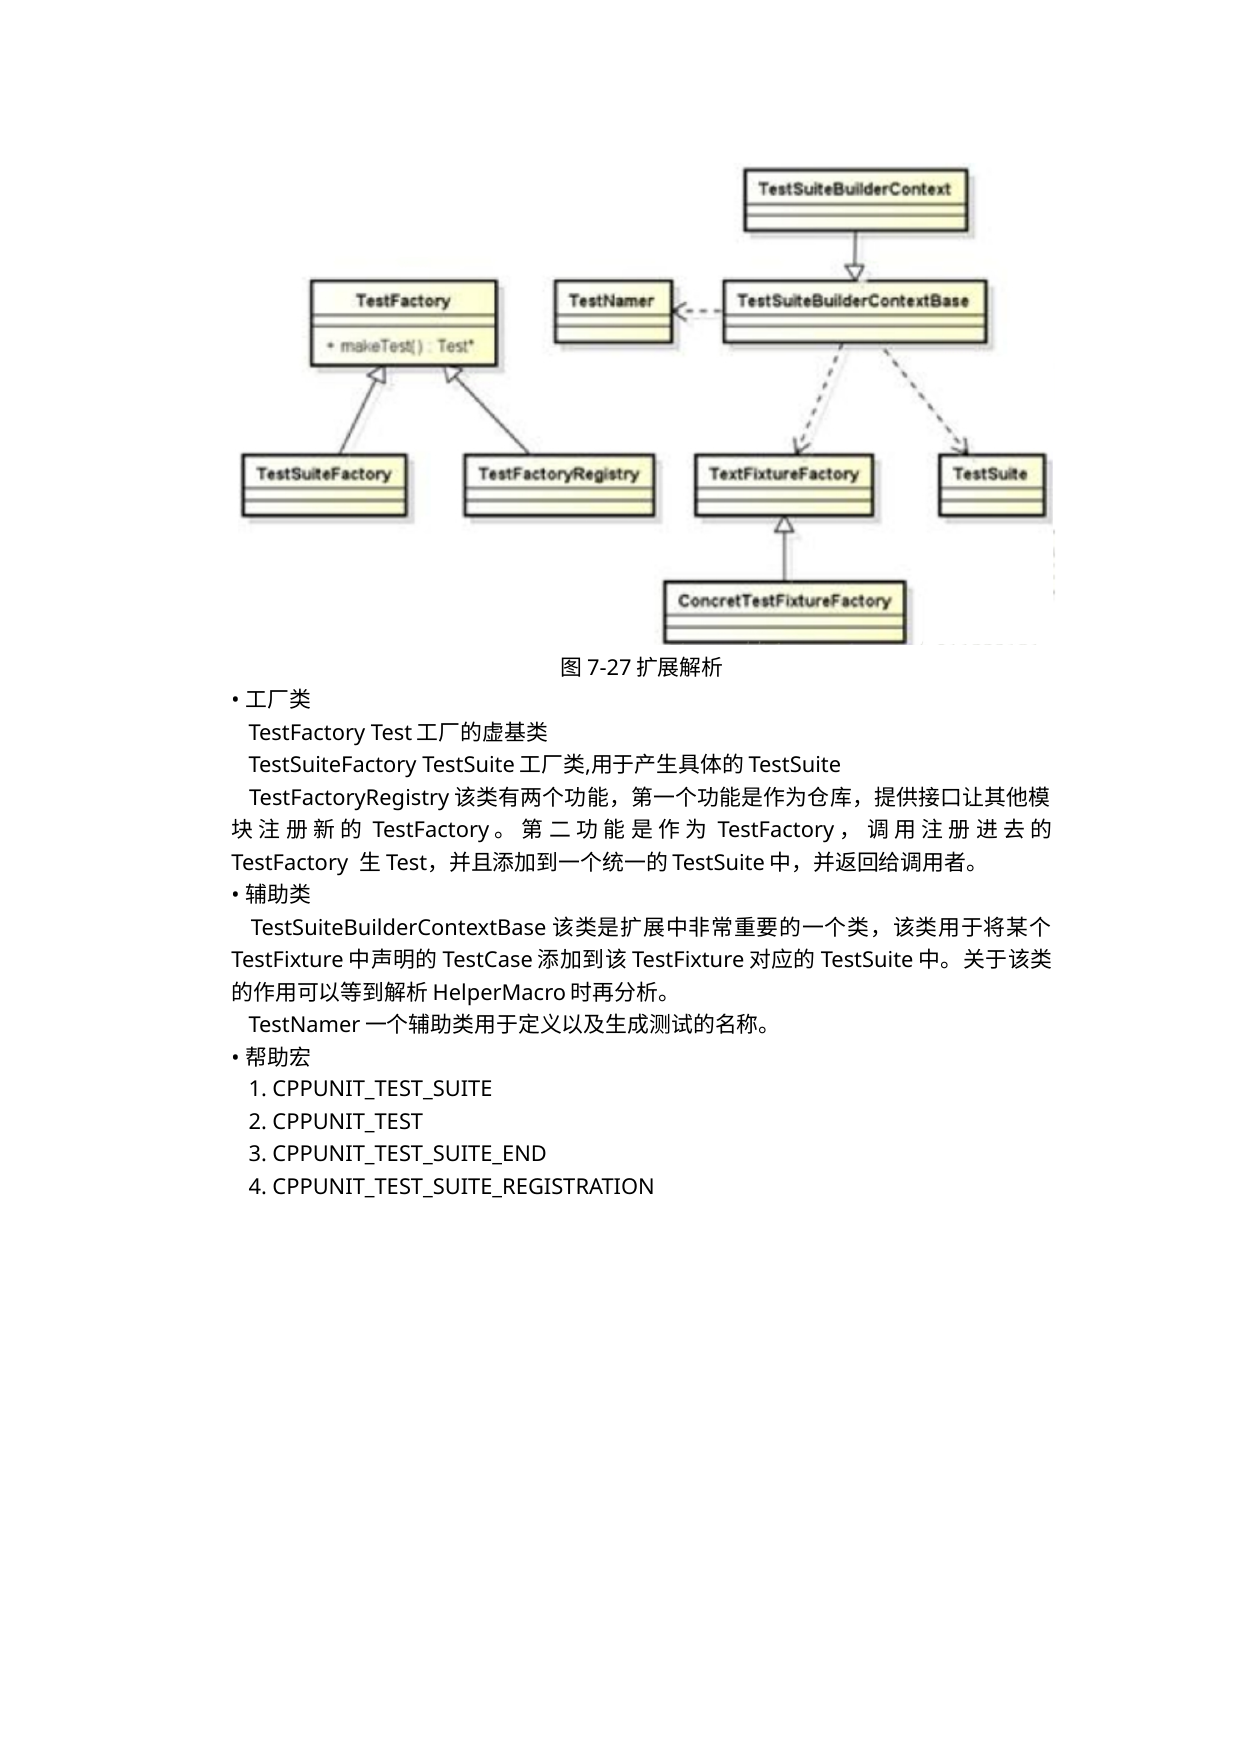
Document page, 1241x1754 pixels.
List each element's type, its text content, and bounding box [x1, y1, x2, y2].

text • 辅助类 [231, 877, 1053, 909]
text 4. CPPUNIT_TEST_SUITE_REGISTRATION [231, 1169, 1053, 1202]
text 1. CPPUNIT_TEST_SUITE [231, 1072, 1053, 1104]
text TestNamer一个辅助类用于定义以及生成测试的名称。 [231, 1007, 1053, 1039]
text 3. CPPUNIT_TEST_SUITE_END [231, 1137, 1053, 1169]
text TestSuiteBuilderContextBase该类是扩展中非常重要的一个类，该类用于将某个TestFixture中声明的TestCase添加到该TestFixture对应的TestSuite中。关于该类的作用可以等到解析HelperMacro时再分析。 [231, 909, 1053, 1007]
text • 帮助宏 [231, 1039, 1053, 1072]
text • 工厂类 [231, 682, 1053, 714]
text 2. CPPUNIT_TEST [231, 1104, 1053, 1137]
text 图7-27扩展解析 [231, 649, 1053, 682]
picture [231, 162, 1055, 645]
text TestFactory Test工厂的虚基类 [231, 714, 1053, 747]
text TestFactoryRegistry该类有两个功能，第一个功能是作为仓库，提供接口让其他模块注册新的TestFactory。第二功能是作为TestFactory，调用注册进去的TestFactory 生Test，并且添加到一个统一的TestSuite中，并返回给调用者。 [231, 779, 1053, 877]
text TestSuiteFactory TestSuite工厂类,用于产生具体的TestSuite [231, 747, 1053, 779]
